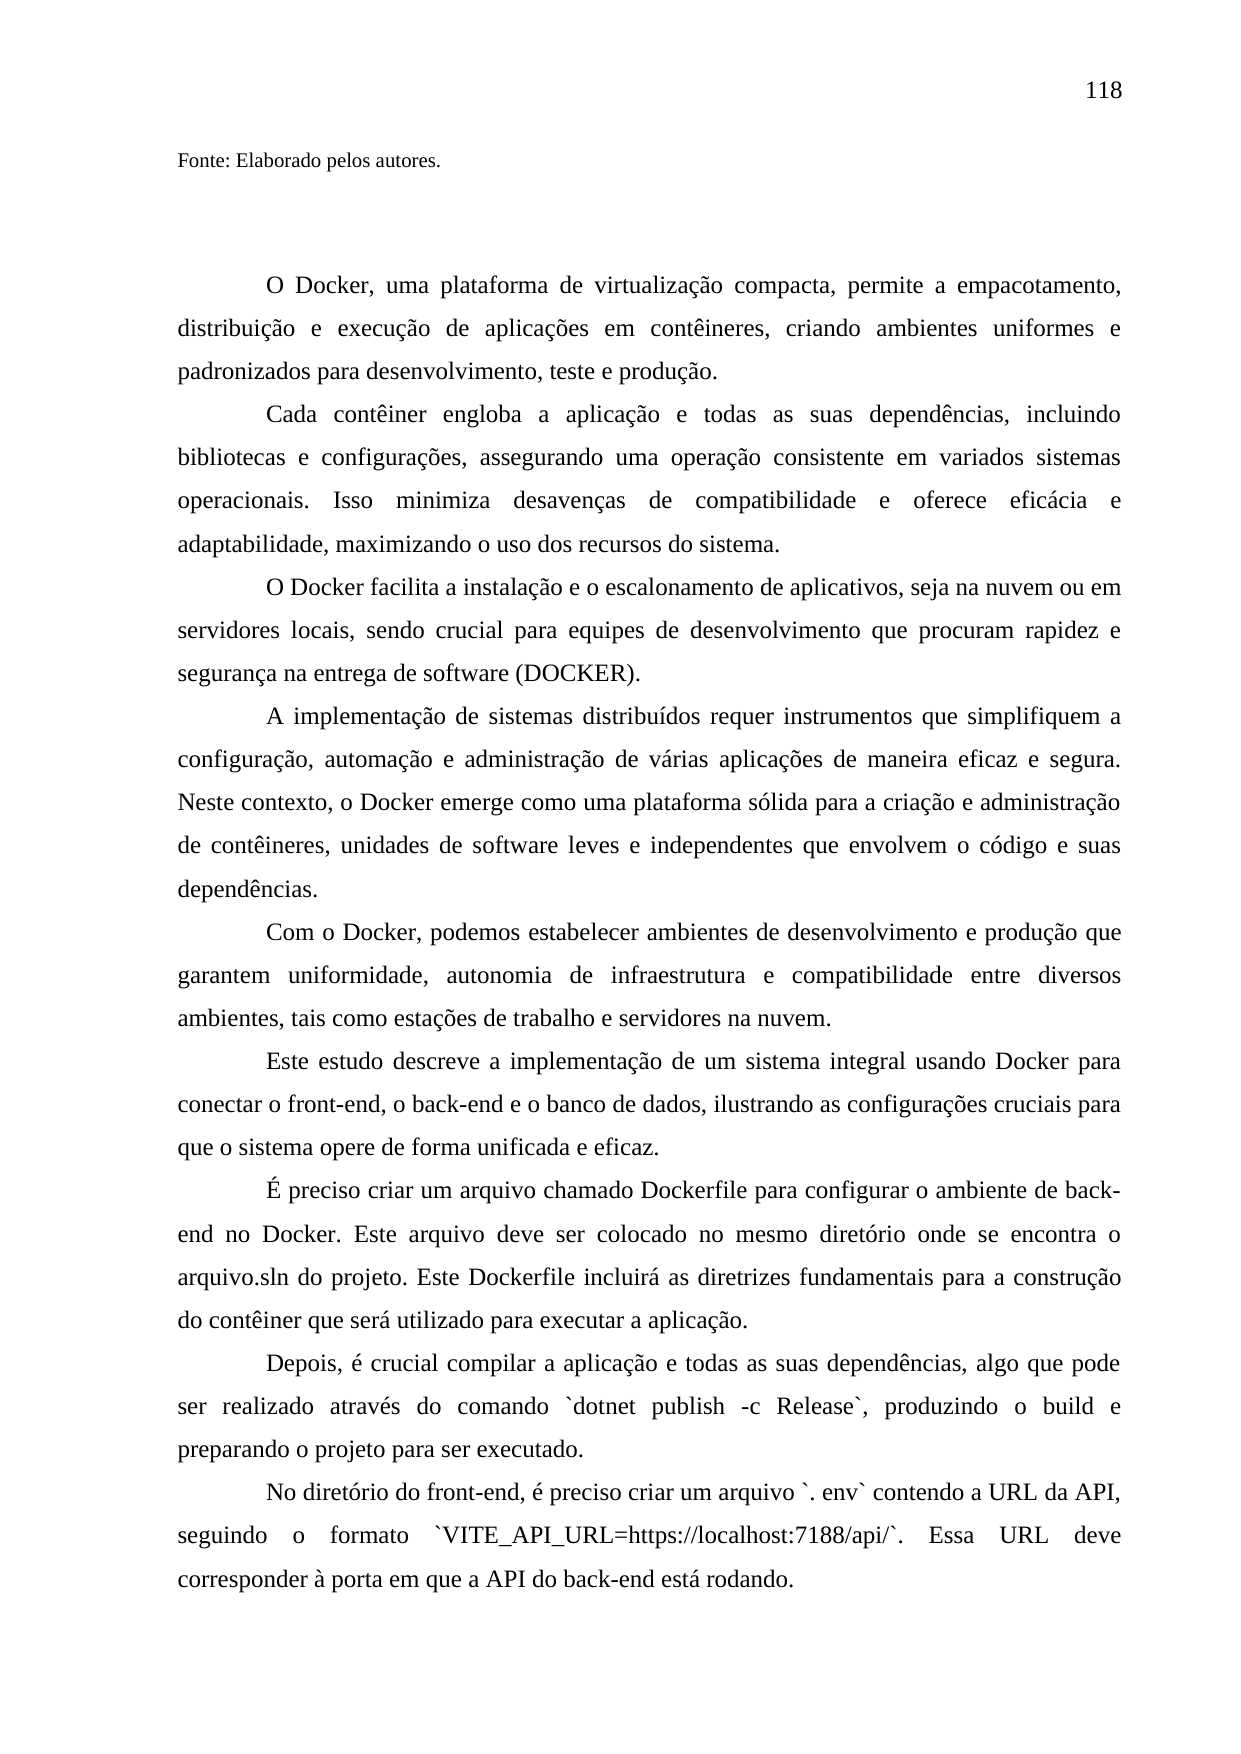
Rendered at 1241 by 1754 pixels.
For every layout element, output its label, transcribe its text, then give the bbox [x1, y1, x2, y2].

text Fonte: Elaborado pelos autores. [177, 148, 1122, 172]
text Este estudo descreve a implementação de um sistema integral usando Docker para conectar o front-end, o back-end e o banco de dados, ilustrando as configurações cruciais para que o sistema opere de forma unificada e eficaz. [177, 1046, 1122, 1161]
text Depois, é crucial compilar a aplicação e todas as suas dependências, algo que pode ser realizado através do comando `dotnet publish -c Release`, produzindo o build e preparando o projeto para ser executado. [177, 1348, 1122, 1463]
text A implementação de sistemas distribuídos requer instrumentos que simplifiquem a configuração, automação e administração de várias aplicações de maneira eficaz e segura. Neste contexto, o Docker emerge como uma plataforma sólida para a criação e administração de contêineres, unidades de software leves e independentes que envolvem o código e suas dependências. [177, 701, 1122, 902]
text É preciso criar um arquivo chamado Dockerfile para configurar o ambiente de back-end no Docker. Este arquivo deve ser colocado no mesmo diretório onde se encontra o arquivo.sln do projeto. Este Dockerfile incluirá as diretrizes fundamentais para a construção do contêiner que será utilizado para executar a aplicação. [177, 1176, 1122, 1334]
text O Docker, uma plataforma de virtualização compacta, permite a empacotamento, distribuição e execução de aplicações em contêineres, criando ambientes uniformes e padronizados para desenvolvimento, teste e produção. [177, 270, 1122, 385]
text Cada contêiner engloba a aplicação e todas as suas dependências, incluindo bibliotecas e configurações, assegurando uma operação consistente em variados sistemas operacionais. Isso minimiza desavenças de compatibilidade e oferece eficácia e adaptabilidade, maximizando o uso dos recursos do sistema. [177, 399, 1122, 557]
text O Docker facilita a instalação e o escalonamento de aplicativos, seja na nuvem ou em servidores locais, sendo crucial para equipes de desenvolvimento que procuram rapidez e segurança na entrega de software (DOCKER). [177, 572, 1122, 687]
text Com o Docker, podemos estabelecer ambientes de desenvolvimento e produção que garantem uniformidade, autonomia de infraestrutura e compatibilidade entre diversos ambientes, tais como estações de trabalho e servidores na nuvem. [177, 917, 1122, 1032]
text No diretório do front-end, é preciso criar um arquivo `. env` contendo a URL da API, seguindo o formato `VITE_API_URL=https://localhost:7188/api/`. Essa URL deve corresponder à porta em que a API do back-end está rodando. [177, 1477, 1122, 1592]
